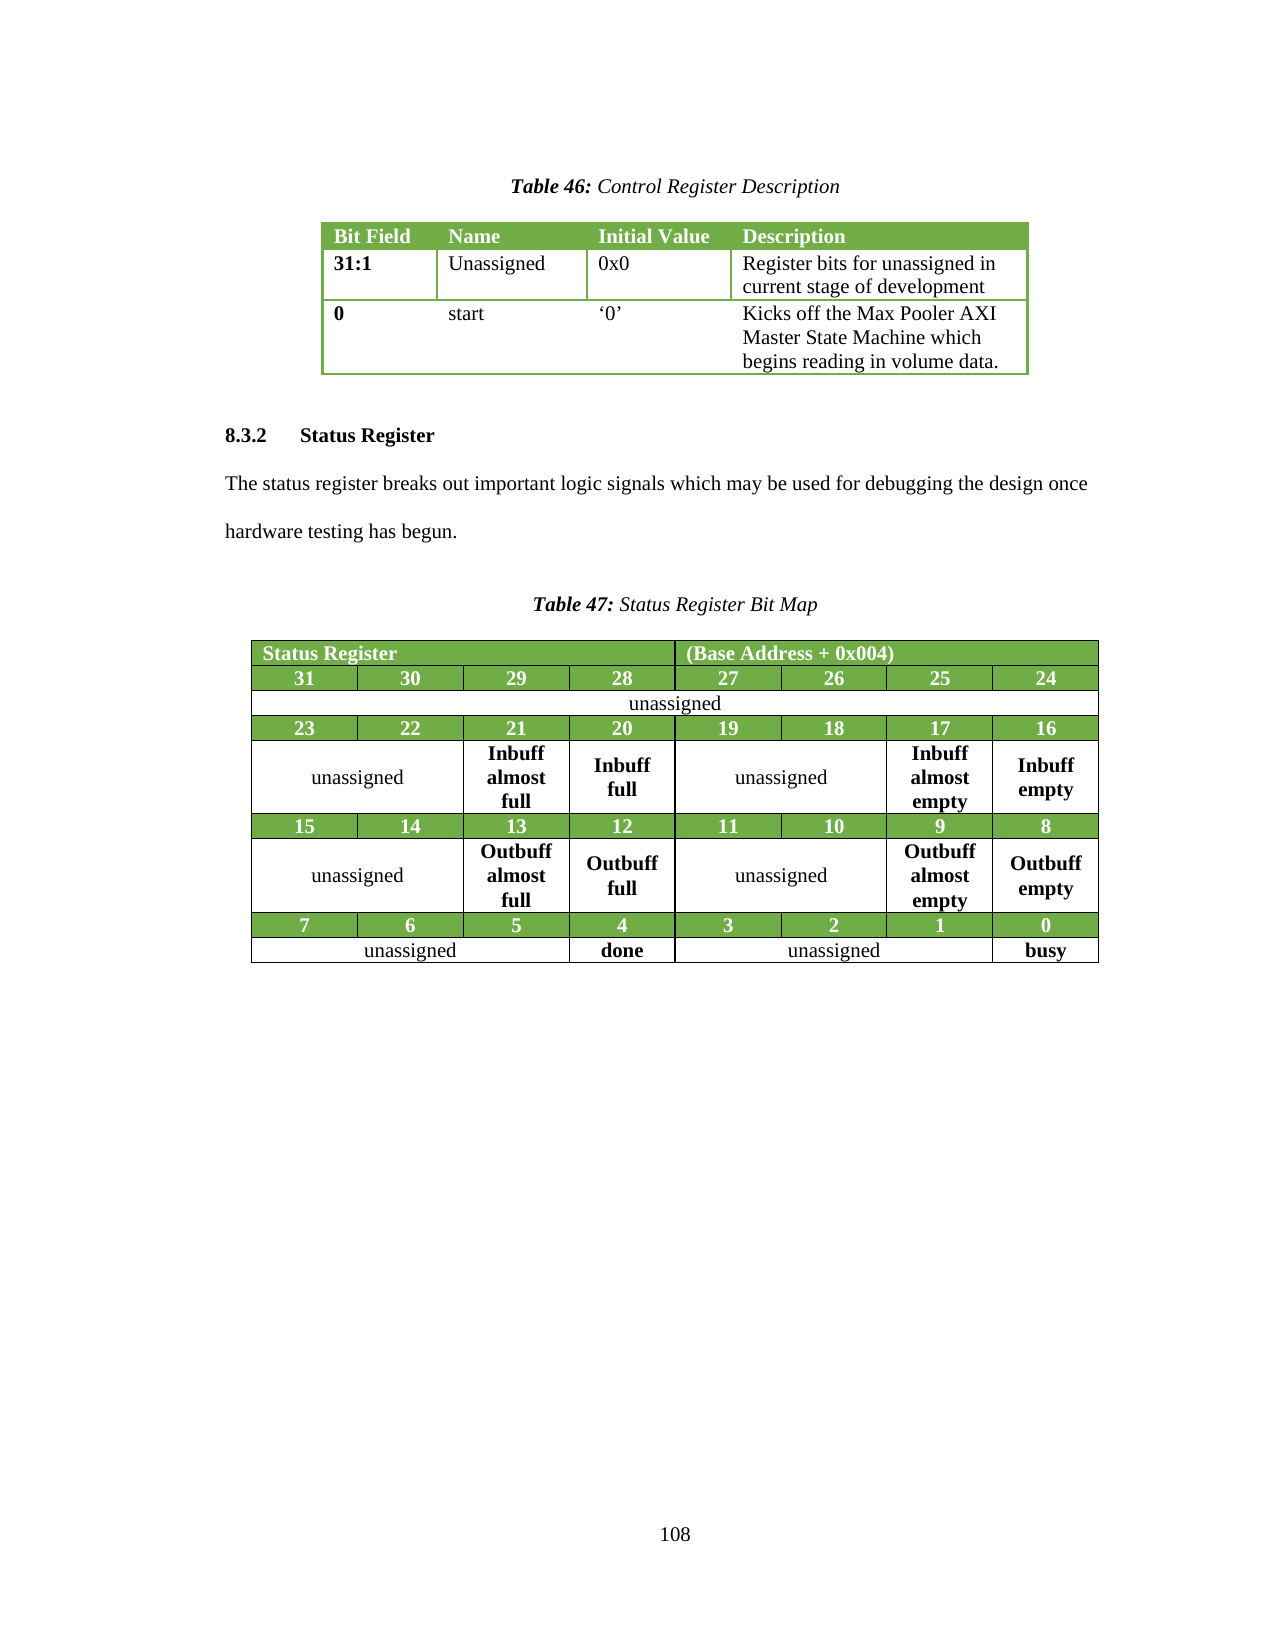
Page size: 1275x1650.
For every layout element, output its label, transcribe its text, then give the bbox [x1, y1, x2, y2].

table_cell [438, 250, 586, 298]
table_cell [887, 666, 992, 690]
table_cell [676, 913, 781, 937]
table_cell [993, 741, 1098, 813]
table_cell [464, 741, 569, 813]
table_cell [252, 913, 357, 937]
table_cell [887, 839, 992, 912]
text The status register breaks out important logic signals which may be used for debugging the design once hardware testing has begun. [225, 471, 1125, 543]
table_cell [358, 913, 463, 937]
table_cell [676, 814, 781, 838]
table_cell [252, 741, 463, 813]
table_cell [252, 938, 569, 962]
text Table 47: Status Register Bit Map [225, 591, 1125, 616]
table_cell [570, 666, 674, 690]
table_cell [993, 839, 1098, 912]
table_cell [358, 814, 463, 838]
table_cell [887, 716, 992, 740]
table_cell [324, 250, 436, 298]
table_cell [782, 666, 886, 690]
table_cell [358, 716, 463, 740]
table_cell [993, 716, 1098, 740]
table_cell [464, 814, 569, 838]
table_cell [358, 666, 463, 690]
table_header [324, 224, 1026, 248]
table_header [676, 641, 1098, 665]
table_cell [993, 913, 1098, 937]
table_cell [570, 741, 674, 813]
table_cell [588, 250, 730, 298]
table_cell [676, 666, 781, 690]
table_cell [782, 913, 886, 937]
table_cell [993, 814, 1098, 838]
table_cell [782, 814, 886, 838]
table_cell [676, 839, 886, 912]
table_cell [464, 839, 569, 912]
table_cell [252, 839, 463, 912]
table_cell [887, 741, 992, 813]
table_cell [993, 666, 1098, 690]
list Status Register [225, 423, 1125, 447]
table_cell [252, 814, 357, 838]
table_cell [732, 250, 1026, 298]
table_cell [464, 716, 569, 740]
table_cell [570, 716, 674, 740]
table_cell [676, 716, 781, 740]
text Table 46: Control Register Description [225, 174, 1125, 198]
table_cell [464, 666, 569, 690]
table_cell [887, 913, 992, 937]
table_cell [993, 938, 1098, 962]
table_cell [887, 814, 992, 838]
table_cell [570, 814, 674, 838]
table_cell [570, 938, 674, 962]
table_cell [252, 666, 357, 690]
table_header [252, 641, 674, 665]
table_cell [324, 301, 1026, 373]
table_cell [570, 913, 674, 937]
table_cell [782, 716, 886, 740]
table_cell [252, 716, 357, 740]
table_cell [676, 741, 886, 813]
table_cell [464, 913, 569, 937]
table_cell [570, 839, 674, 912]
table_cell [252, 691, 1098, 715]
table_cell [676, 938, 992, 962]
